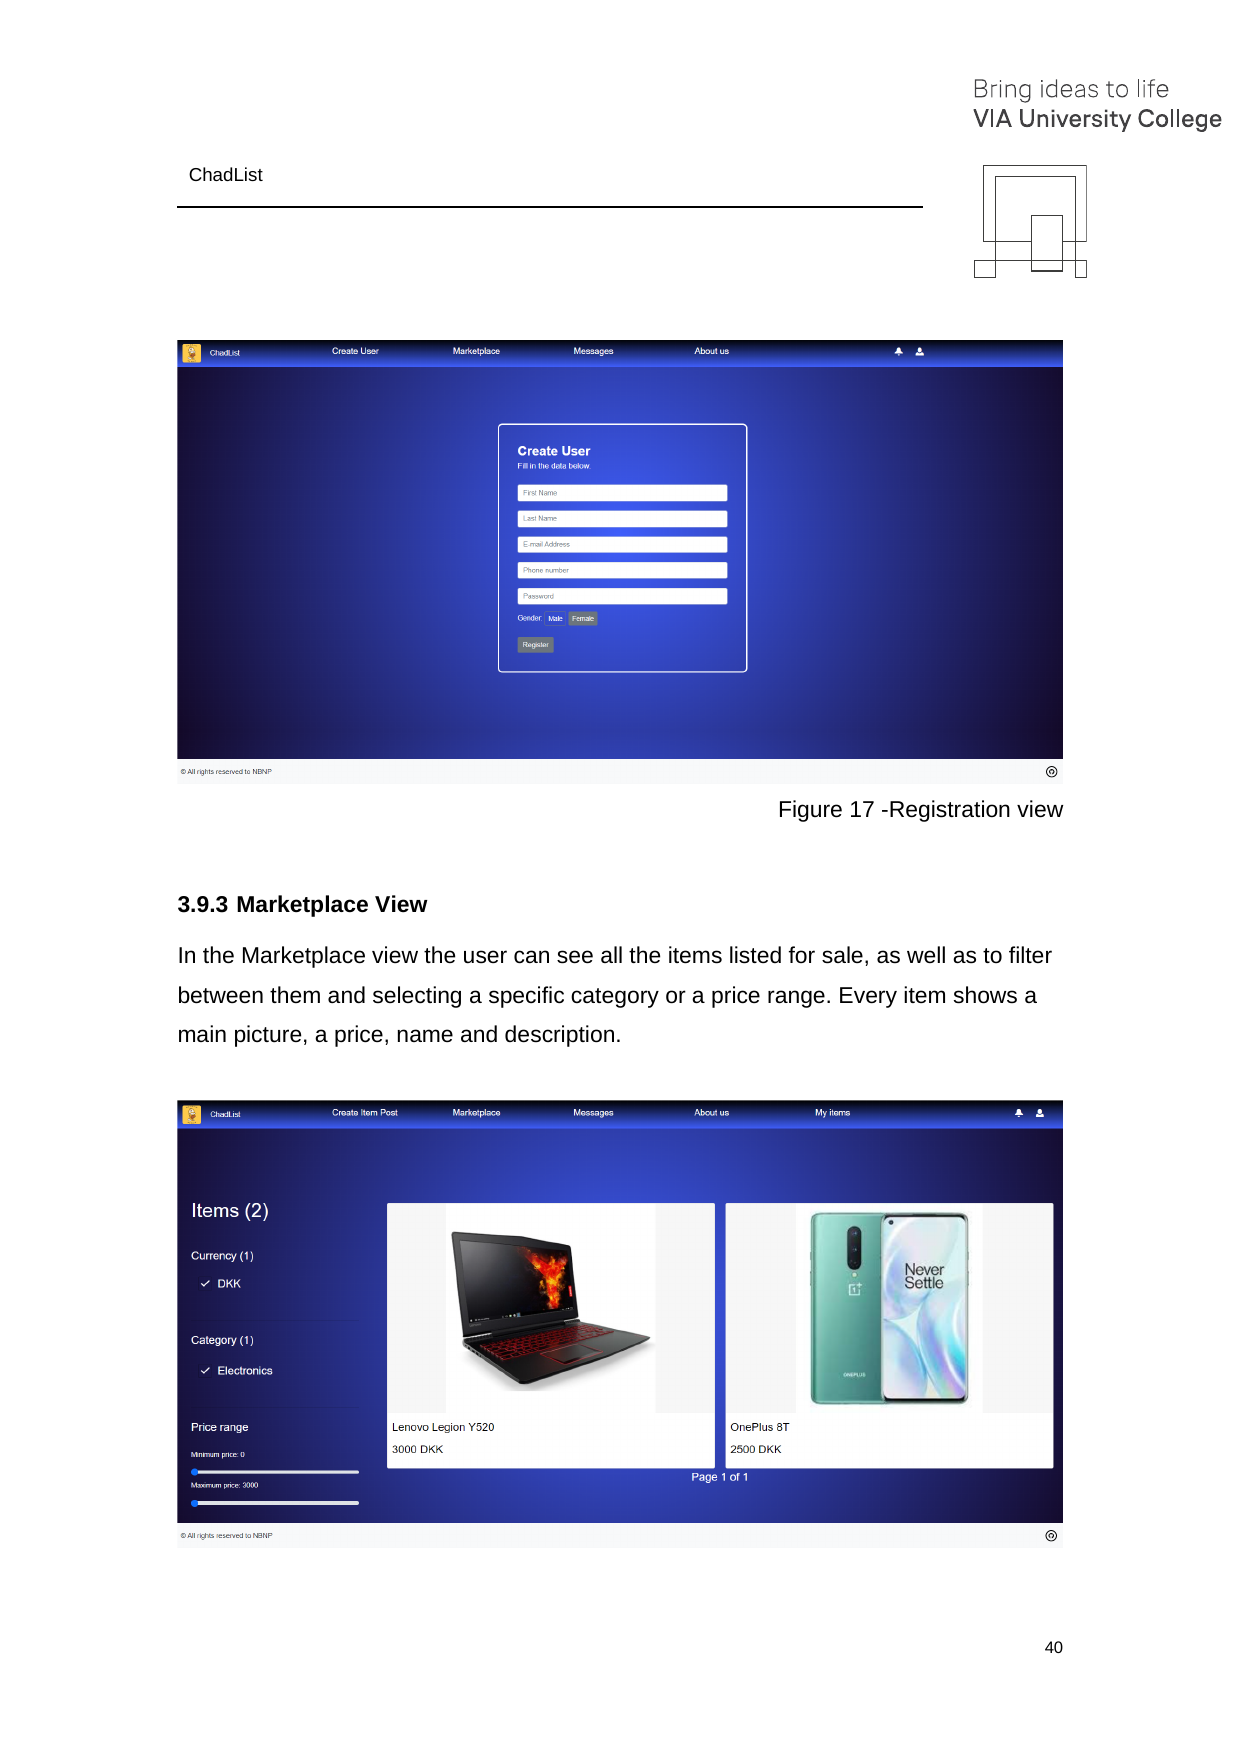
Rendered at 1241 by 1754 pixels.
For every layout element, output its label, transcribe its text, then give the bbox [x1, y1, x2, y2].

text Figure 17 -Registration view [177, 796, 1063, 823]
text In the Marketplace view the user can see all the items listed for sale, as well as to filter between them and selecting a specific category or a price range. Every item shows a main picture, a price, name and description. [177, 942, 1063, 1047]
picture [177, 1100, 1063, 1548]
picture [177, 340, 1063, 784]
subtitle Marketplace View [177, 886, 1063, 917]
